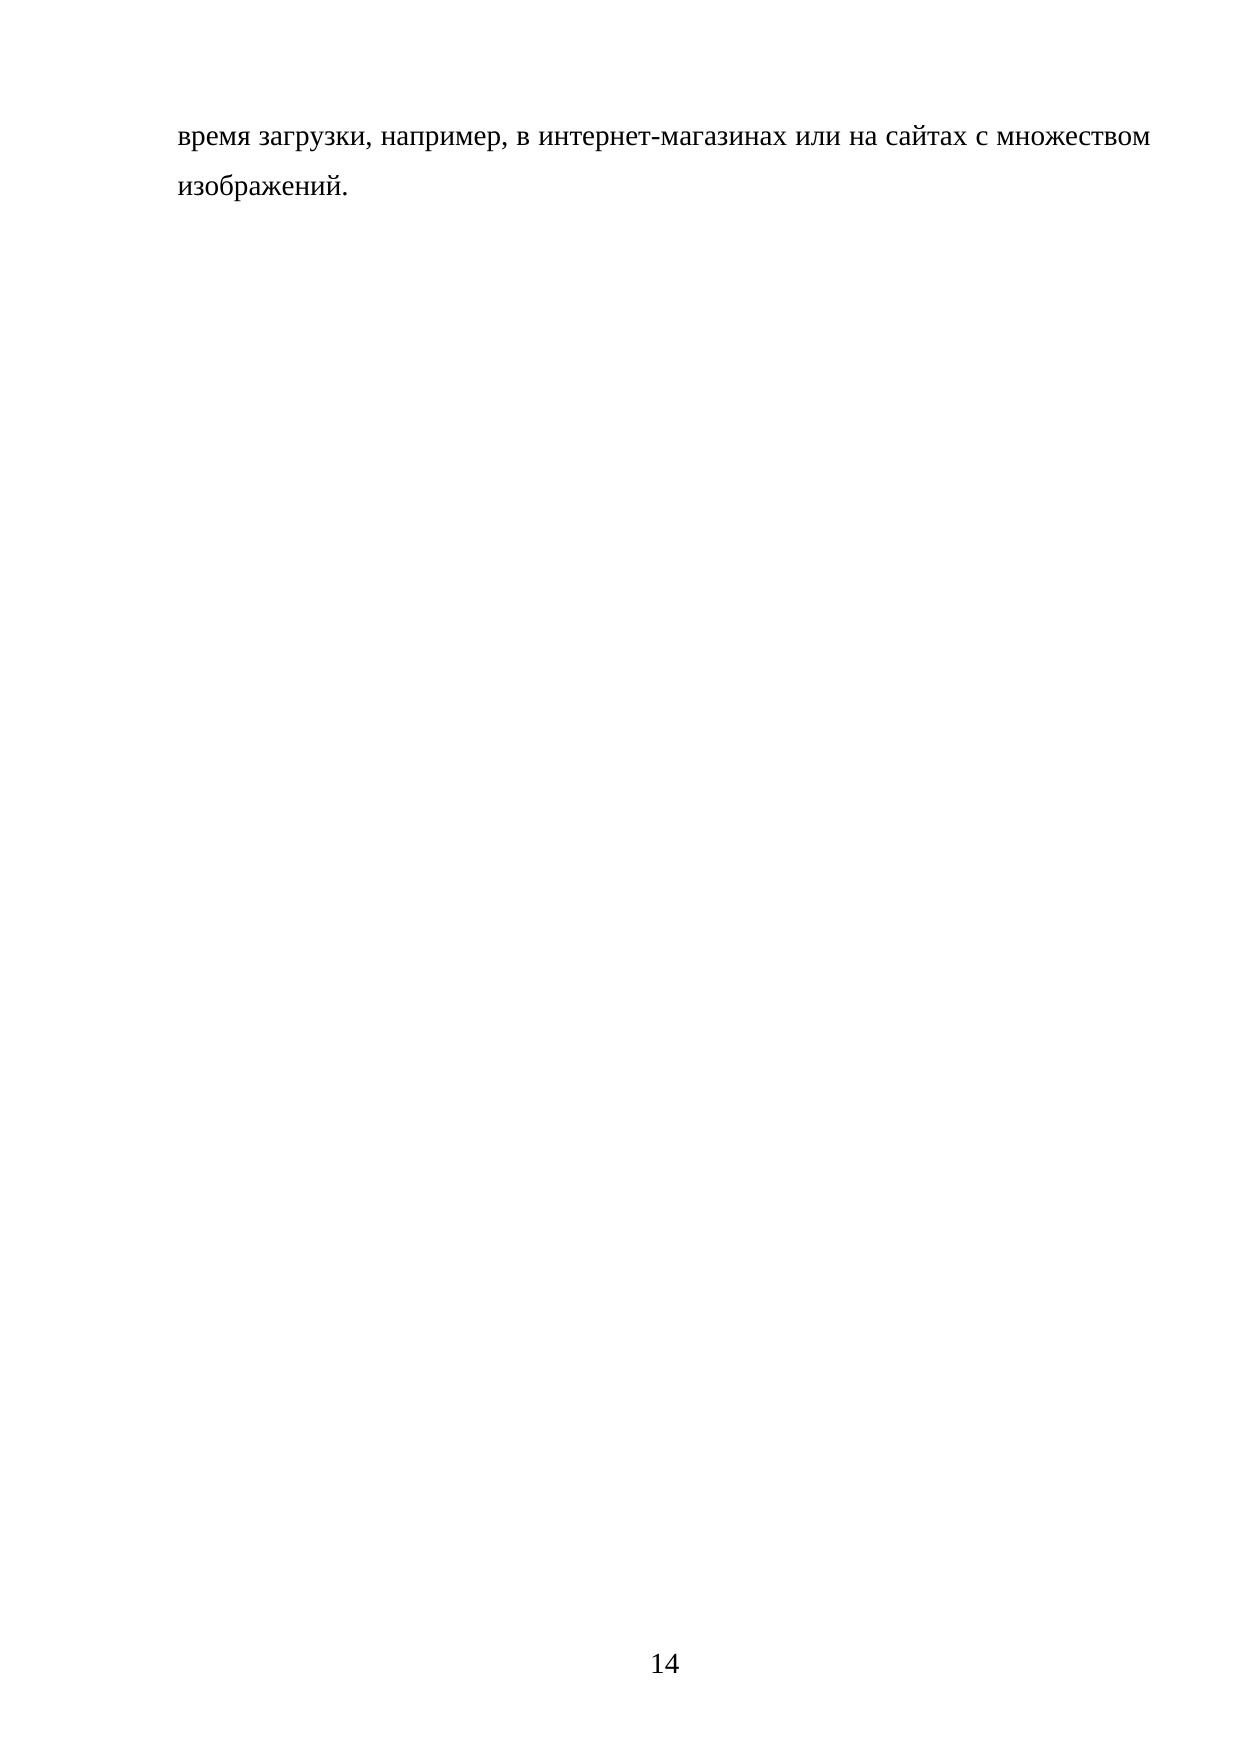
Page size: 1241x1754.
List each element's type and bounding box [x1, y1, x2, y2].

list [177, 118, 1152, 202]
